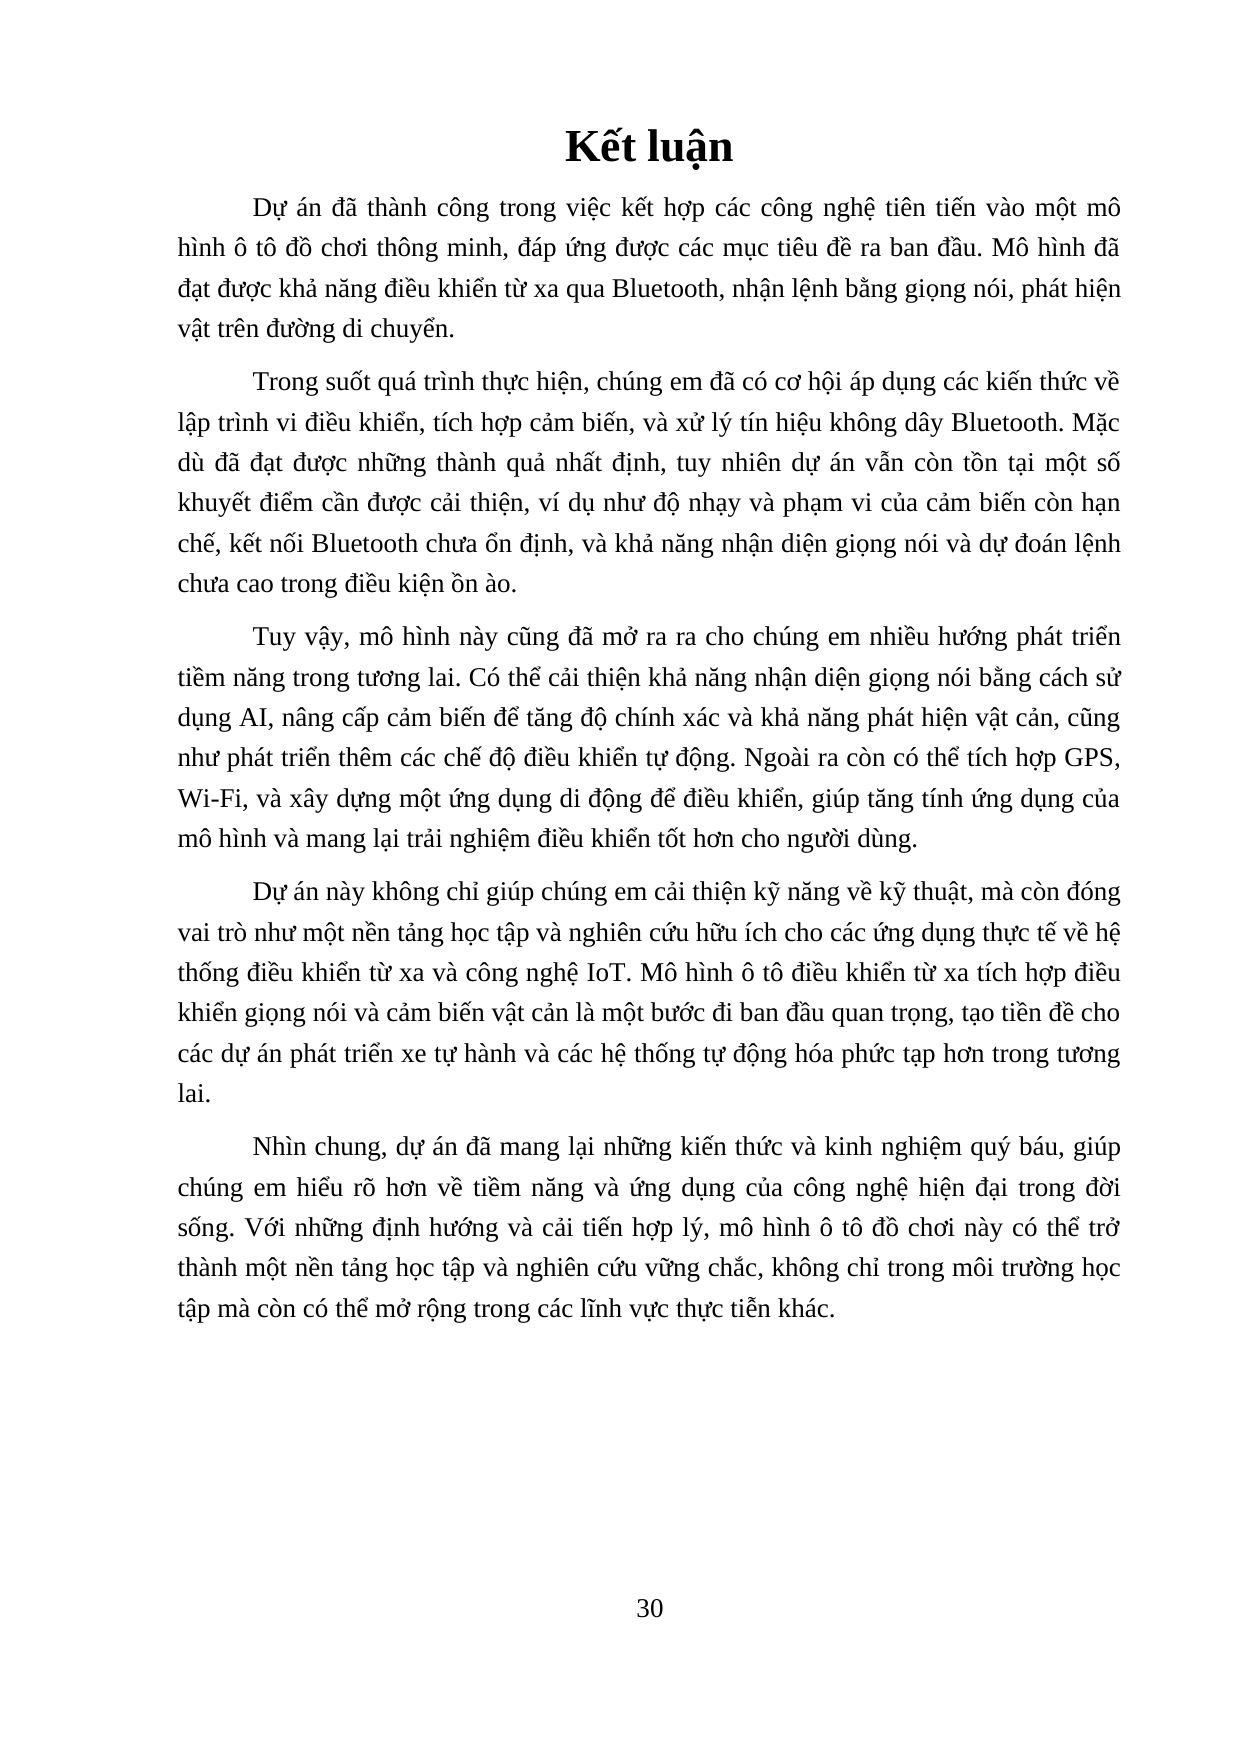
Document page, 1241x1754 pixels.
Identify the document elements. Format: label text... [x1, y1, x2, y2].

text Trong suốt quá trình thực hiện, chúng em đã có cơ hội áp dụng các kiến thức về lập trình vi điều khiển, tích hợp cảm biến, và xử lý tín hiệu không dây Bluetooth. Mặc dù đã đạt được những thành quả nhất định, tuy nhiên dự án vẫn còn tồn tại một số khuyết điểm cần được cải thiện, ví dụ như độ nhạy và phạm vi của cảm biến còn hạn chế, kết nối Bluetooth chưa ổn định, và khả năng nhận diện giọng nói và dự đoán lệnh chưa cao trong điều kiện ồn ào. [177, 365, 1122, 598]
text Dự án này không chỉ giúp chúng em cải thiện kỹ năng về kỹ thuật, mà còn đóng vai trò như một nền tảng học tập và nghiên cứu hữu ích cho các ứng dụng thực tế về hệ thống điều khiển từ xa và công nghệ IoT. Mô hình ô tô điều khiển từ xa tích hợp điều khiển giọng nói và cảm biến vật cản là một bước đi ban đầu quan trọng, tạo tiền đề cho các dự án phát triển xe tự hành và các hệ thống tự động hóa phức tạp hơn trong tương lai. [177, 875, 1122, 1108]
subtitle Kết luận [177, 118, 1122, 171]
text Tuy vậy, mô hình này cũng đã mở ra ra cho chúng em nhiều hướng phát triển tiềm năng trong tương lai. Có thể cải thiện khả năng nhận diện giọng nói bằng cách sử dụng AI, nâng cấp cảm biến để tăng độ chính xác và khả năng phát hiện vật cản, cũng như phát triển thêm các chế độ điều khiển tự động. Ngoài ra còn có thể tích hợp GPS, Wi-Fi, và xây dựng một ứng dụng di động để điều khiển, giúp tăng tính ứng dụng của mô hình và mang lại trải nghiệm điều khiển tốt hơn cho người dùng. [177, 620, 1122, 853]
text Dự án đã thành công trong việc kết hợp các công nghệ tiên tiến vào một mô hình ô tô đồ chơi thông minh, đáp ứng được các mục tiêu đề ra ban đầu. Mô hình đã đạt được khả năng điều khiển từ xa qua Bluetooth, nhận lệnh bằng giọng nói, phát hiện vật trên đường di chuyển. [177, 191, 1122, 343]
text Nhìn chung, dự án đã mang lại những kiến thức và kinh nghiệm quý báu, giúp chúng em hiểu rõ hơn về tiềm năng và ứng dụng của công nghệ hiện đại trong đời sống. Với những định hướng và cải tiến hợp lý, mô hình ô tô đồ chơi này có thể trở thành một nền tảng học tập và nghiên cứu vững chắc, không chỉ trong môi trường học tập mà còn có thể mở rộng trong các lĩnh vực thực tiễn khác. [177, 1130, 1122, 1323]
